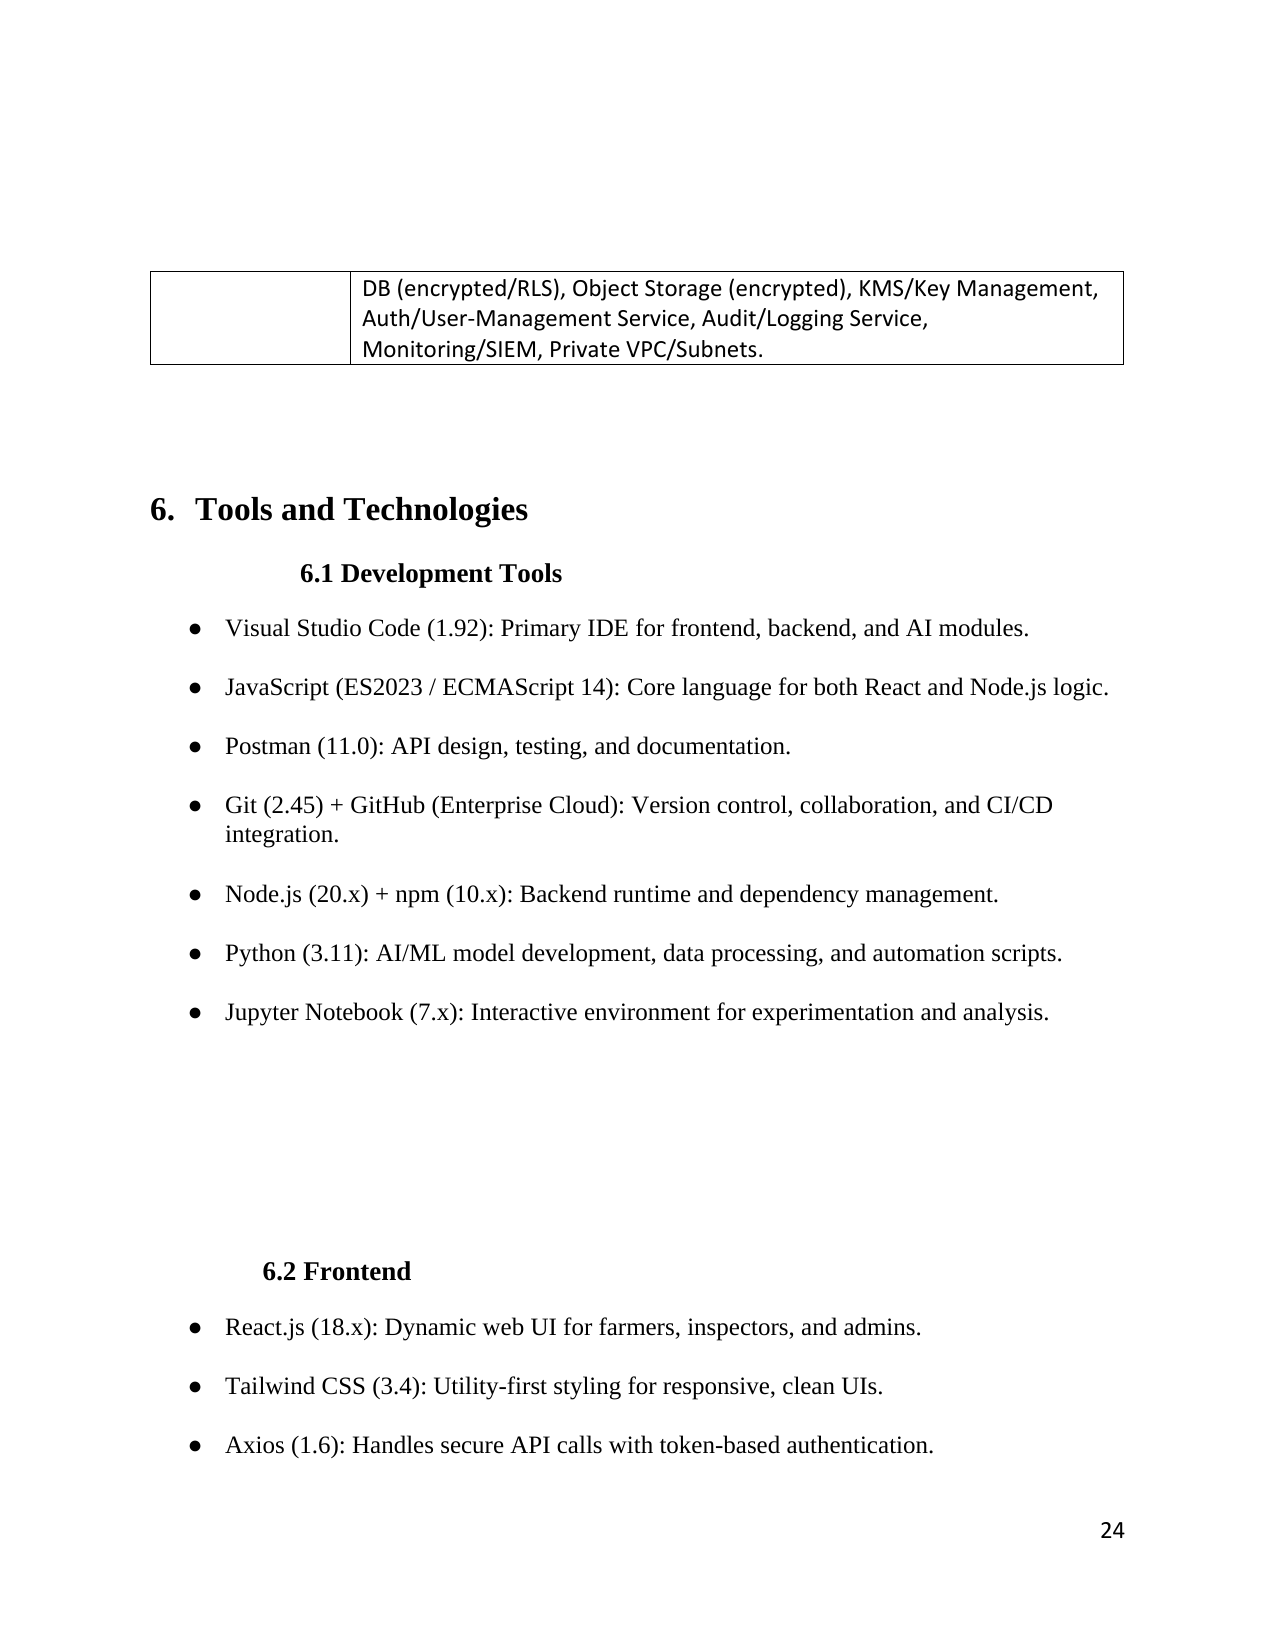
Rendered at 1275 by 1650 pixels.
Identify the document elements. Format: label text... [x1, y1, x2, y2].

list Postman (11.0): API design, testing, and documentation. [187, 731, 1125, 791]
list Axios (1.6): Handles secure API calls with token-based authentication. [187, 1430, 1125, 1489]
subtitle 6.2 Frontend [225, 1255, 1125, 1287]
list Visual Studio Code (1.92): Primary IDE for frontend, backend, and AI modules. [187, 613, 1125, 672]
list Python (3.11): AI/ML model development, data processing, and automation scripts. [187, 938, 1125, 997]
list React.js (18.x): Dynamic web UI for farmers, inspectors, and admins. [187, 1312, 1125, 1371]
list Tailwind CSS (3.4): Utility-first styling for responsive, clean UIs. [187, 1371, 1125, 1430]
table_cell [151, 272, 350, 363]
list Jupyter Notebook (7.x): Interactive environment for experimentation and analysis. [187, 997, 1125, 1026]
subtitle Tools and Technologies [150, 489, 1125, 527]
list JavaScript (ES2023 / ECMAScript 14): Core language for both React and Node.js logic. [187, 672, 1125, 731]
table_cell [351, 272, 1123, 363]
subtitle 6.1 Development Tools [225, 557, 1125, 588]
list Node.js (20.x) + npm (10.x): Backend runtime and dependency management. [187, 879, 1125, 938]
list Git (2.45) + GitHub (Enterprise Cloud): Version control, collaboration, and CI/CD integration. [187, 791, 1125, 879]
